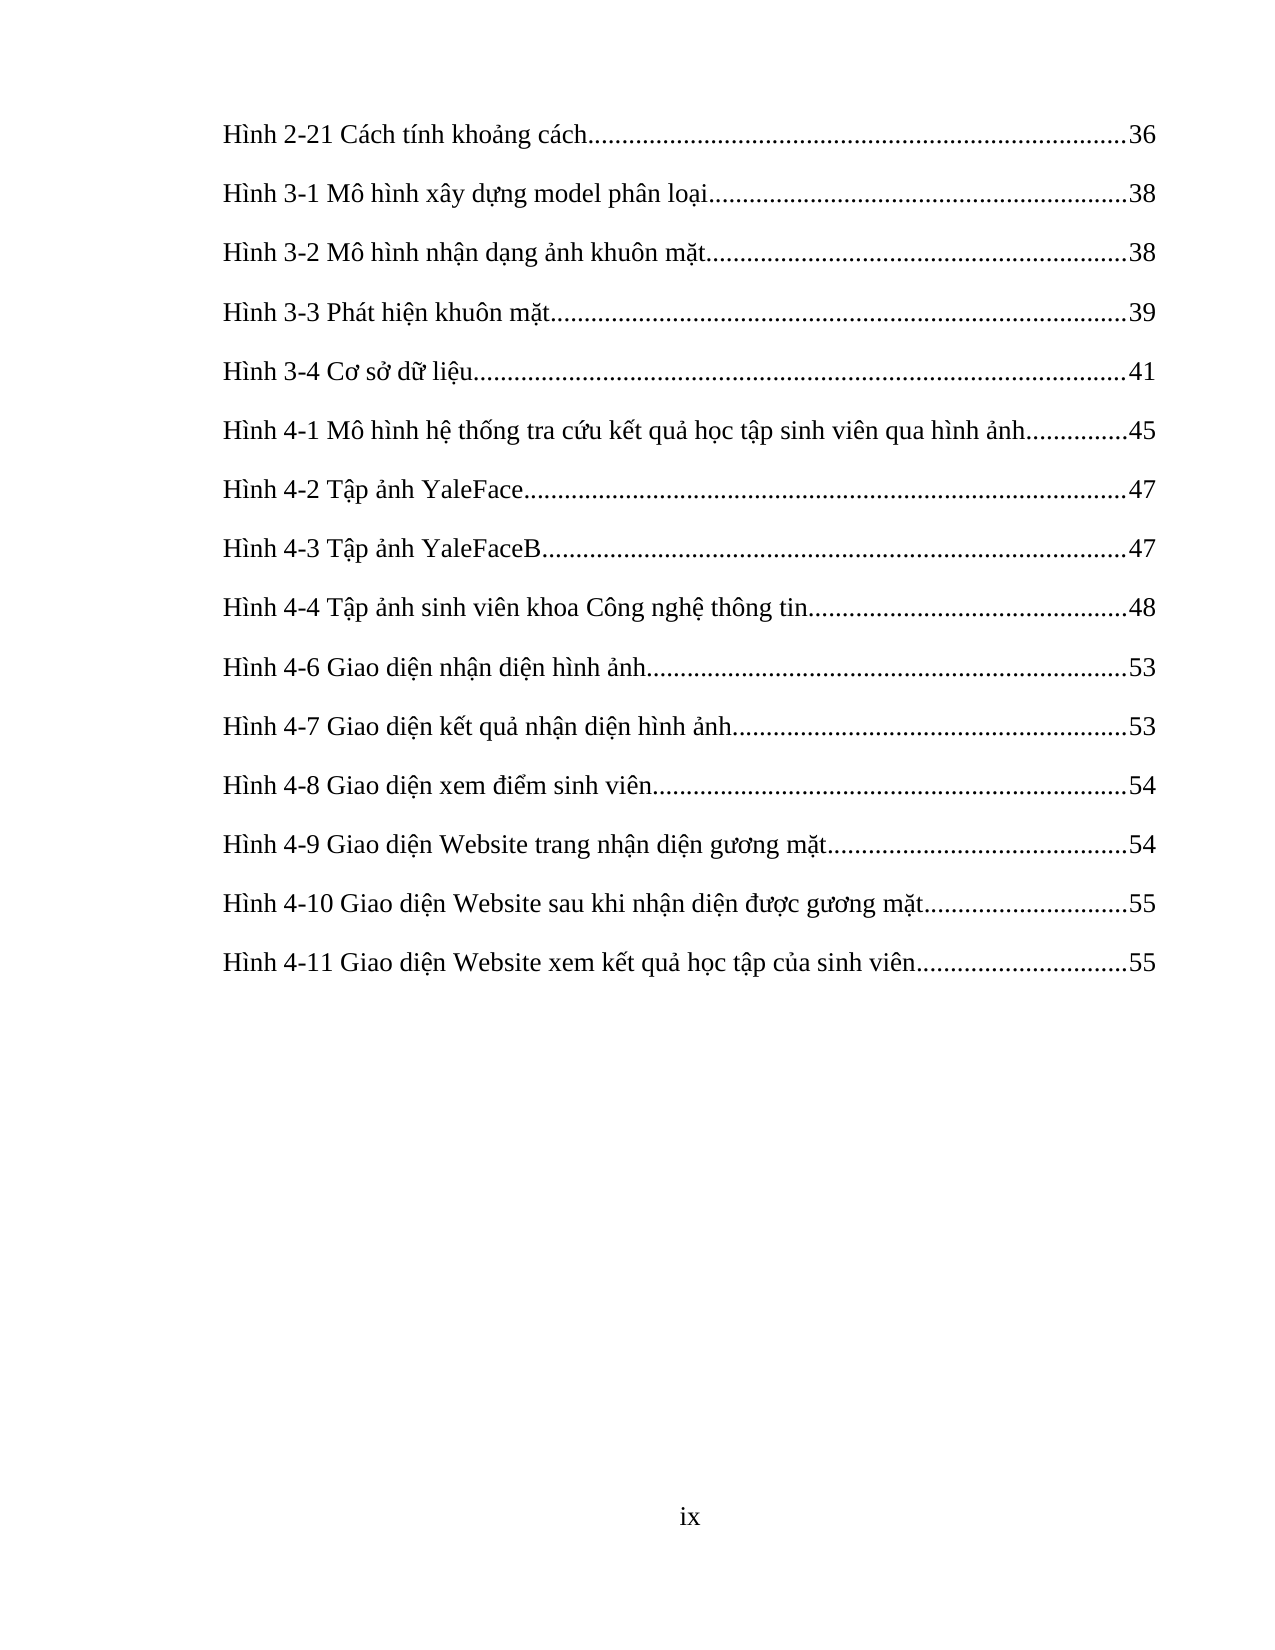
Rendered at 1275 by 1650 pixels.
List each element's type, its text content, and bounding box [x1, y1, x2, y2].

text Hình 3-3 Phát hiện khuôn mặt 39 [148, 296, 1157, 327]
text Hình 4-10 Giao diện Website sau khi nhận diện được gương mặt 55 [148, 887, 1157, 918]
text Hình 4-7 Giao diện kết quả nhận diện hình ảnh. 53 [148, 710, 1157, 741]
text Hình 4-1 Mô hình hệ thống tra cứu kết quả học tập sinh viên qua hình ảnh 45 [148, 414, 1157, 445]
text Hình 4-9 Giao diện Website trang nhận diện gương mặt 54 [148, 828, 1157, 859]
text Hình 4-6 Giao diện nhận diện hình ảnh. 53 [148, 651, 1157, 682]
text Hình 4-4 Tập ảnh sinh viên khoa Công nghệ thông tin 48 [148, 591, 1157, 623]
text Hình 3-4 Cơ sở dữ liệu 41 [148, 355, 1157, 386]
text Hình 3-2 Mô hình nhận dạng ảnh khuôn mặt 38 [148, 236, 1157, 268]
text Hình 4-3 Tập ảnh YaleFaceB 47 [148, 532, 1157, 563]
text Hình 2-21 Cách tính khoảng cách 36 [148, 118, 1157, 149]
text Hình 4-11 Giao diện Website xem kết quả học tập của sinh viên 55 [148, 946, 1157, 978]
text Hình 4-2 Tập ảnh YaleFace 47 [148, 473, 1157, 504]
text Hình 4-8 Giao diện xem điểm sinh viên. 54 [148, 769, 1157, 800]
text Hình 3-1 Mô hình xây dựng model phân loại 38 [148, 177, 1157, 208]
